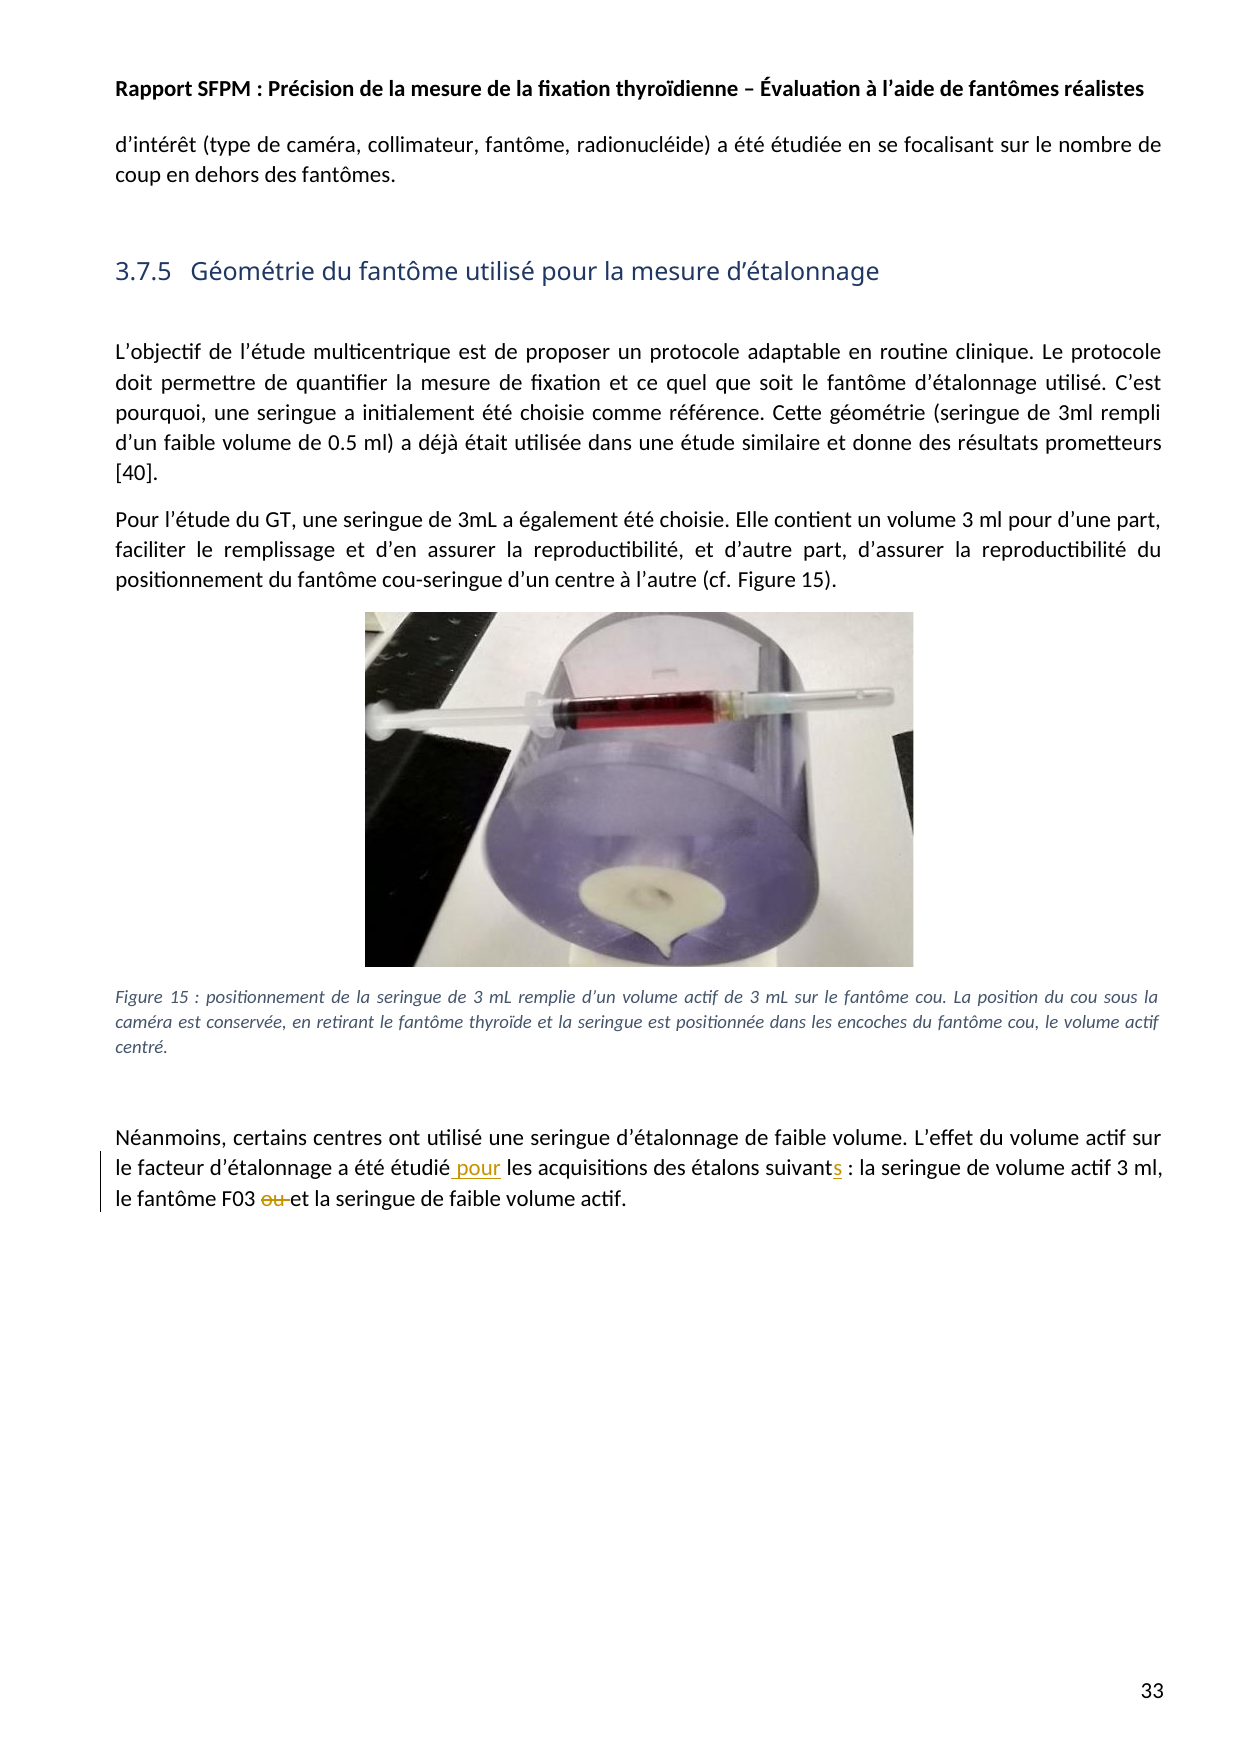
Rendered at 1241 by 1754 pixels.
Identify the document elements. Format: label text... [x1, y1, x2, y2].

text L’objectif de l’étude multicentrique est de proposer un protocole adaptable en routine clinique. Le protocole doit permettre de quantifier la mesure de fixation et ce quel que soit le fantôme d’étalonnage utilisé. C’est pourquoi, une seringue a initialement été choisie comme référence. Cette géométrie (seringue de 3ml rempli d’un faible volume de 0.5 ml) a déjà était utilisée dans une étude similaire et donne des résultats prometteurs [40]. [115, 337, 1163, 486]
subtitle Géométrie du fantôme utilisé pour la mesure d’étalonnage [115, 254, 1163, 288]
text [115, 130, 1163, 188]
picture [365, 612, 914, 967]
text Figure 15 : positionnement de la seringue de 3 mL remplie d’un volume actif de 3 mL sur le fantôme cou. La position du cou sous la caméra est conservée, en retirant le fantôme thyroïde et la seringue est positionnée dans les encoches du fantôme cou, le volume actif centré. [115, 986, 1164, 1058]
text Néanmoins, certains centres ont utilisé une seringue d’étalonnage de faible volume. L’effet du volume actif sur le facteur d’étalonnage a été étudié les acquisitions des étalons suivant : la seringue de volume actif 3 ml, le fantôme F03 et la seringue de faible volume actif. [115, 1123, 1163, 1212]
text Pour l’étude du GT, une seringue de 3mL a également été choisie. Elle contient un volume 3 ml pour d’une part, faciliter le remplissage et d’en assurer la reproductibilité, et d’autre part, d’assurer la reproductibilité du positionnement du fantôme cou-seringue d’un centre à l’autre (cf. Figure 15). [115, 505, 1163, 594]
